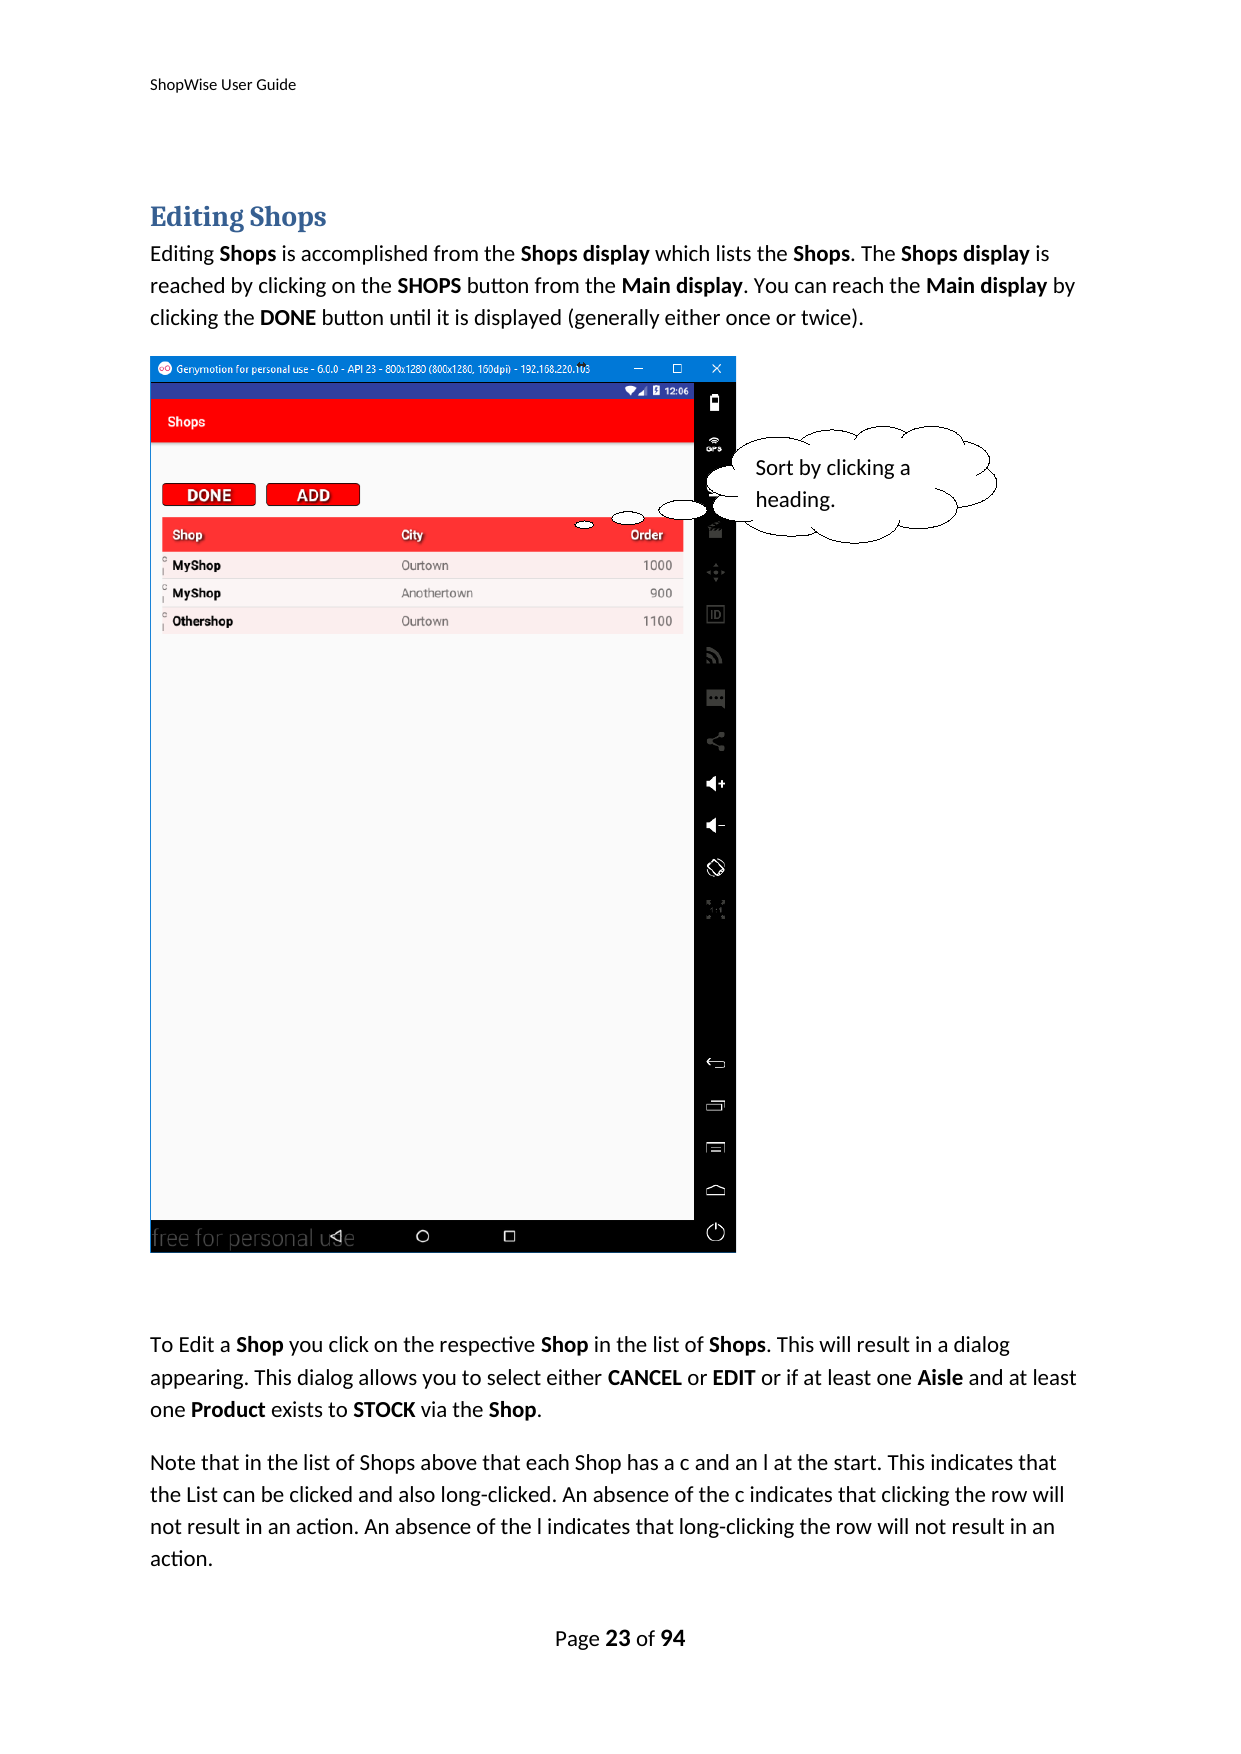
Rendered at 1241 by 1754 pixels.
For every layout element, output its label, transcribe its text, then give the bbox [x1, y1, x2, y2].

text Note that in the list of Shops above that each Shop has a c and an l at the start. This indicates that the List can be clicked and also long-clicked. An absence of the c indicates that clicking the row will not result in an action. An absence of the l indicates that long-clicking the row will not result in an action. [150, 1448, 1090, 1572]
picture [150, 356, 737, 1253]
subtitle Editing Shops [150, 200, 1090, 234]
text Editing Shops is accomplished from the Shops display which lists the Shops. The Shops display is reached by clicking on the SHOPS button from the Main display. You can reach the Main display by clicking the DONE button until it is displayed (generally either once or twice). [150, 239, 1090, 331]
text To Edit a Shop you click on the respective Shop in the list of Shops. This will result in a dialog appearing. This dialog allows you to select either CANCEL or EDIT or if at least one Aisle and at least one Product exists to STOCK via the Shop. [150, 1330, 1090, 1423]
